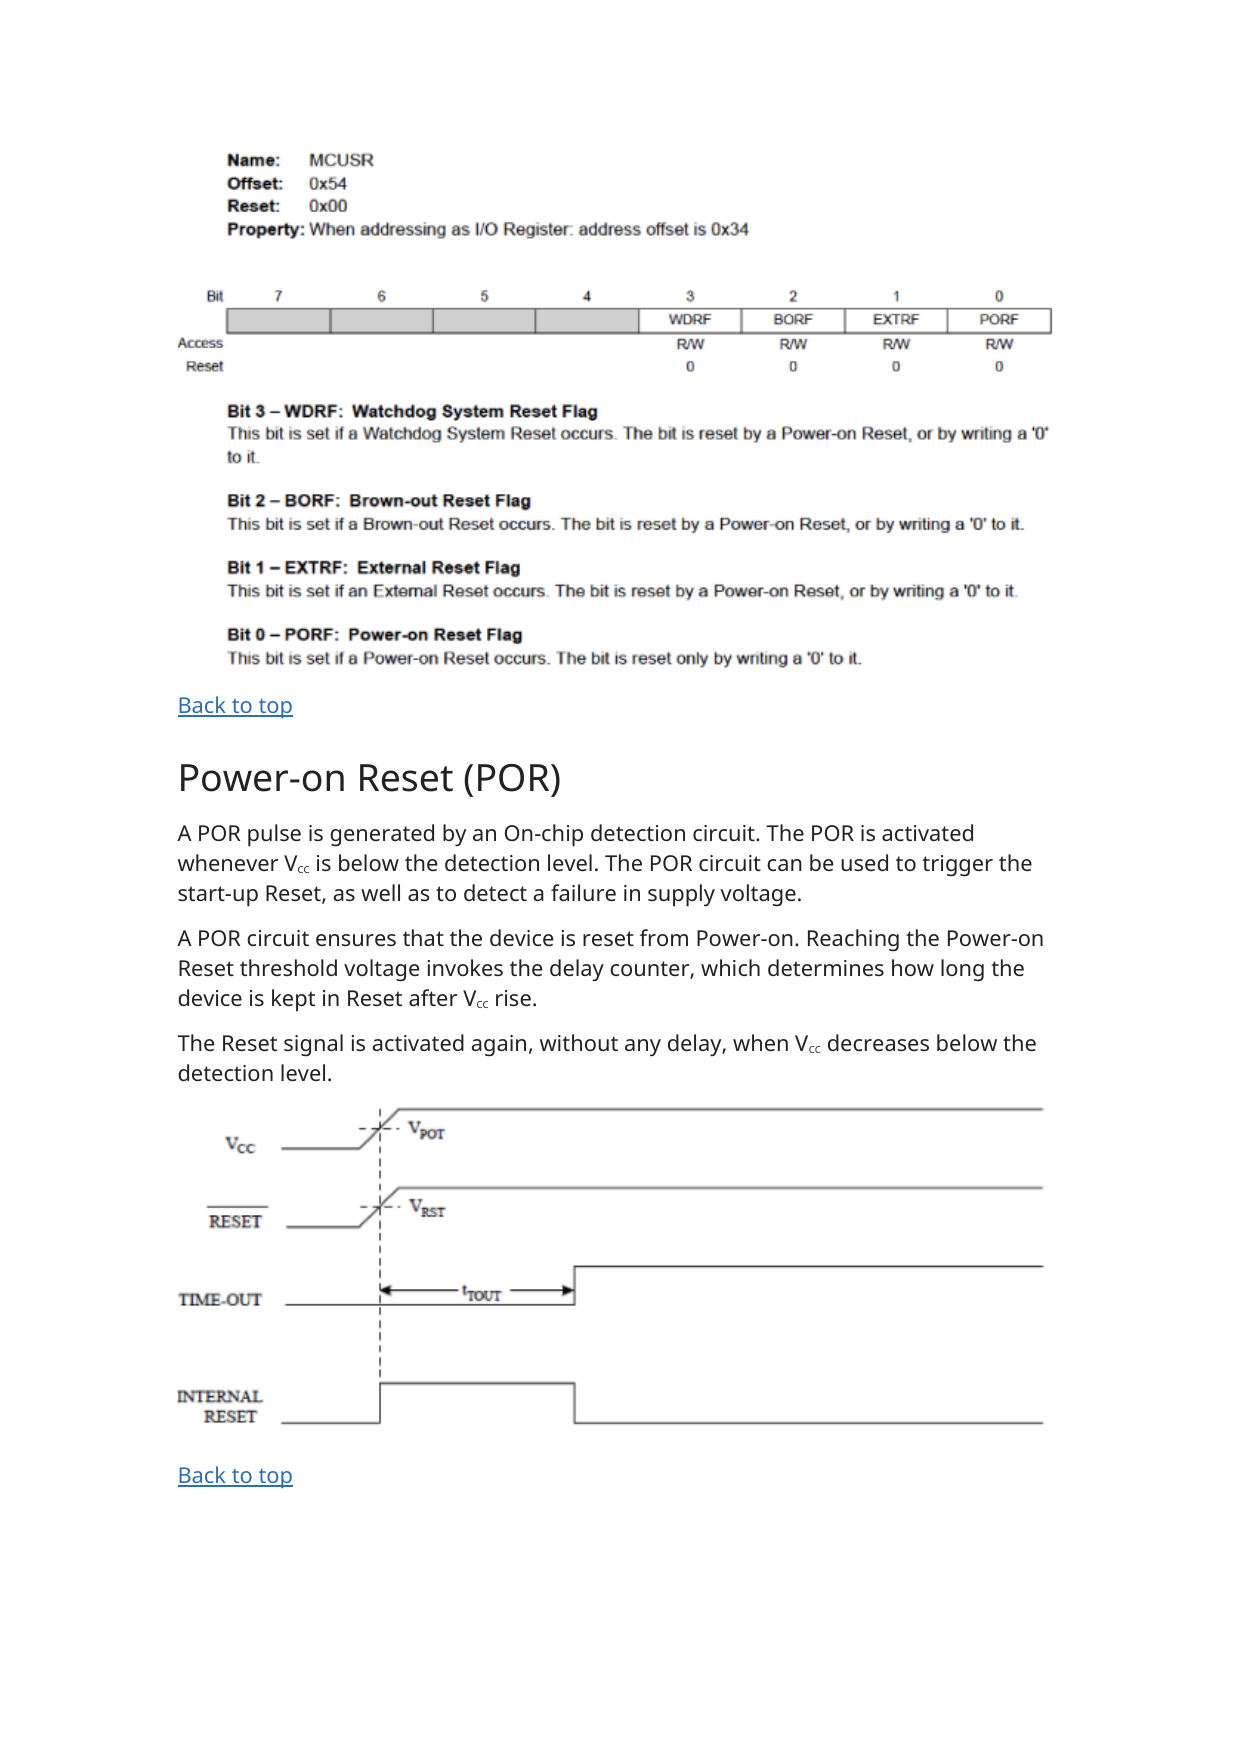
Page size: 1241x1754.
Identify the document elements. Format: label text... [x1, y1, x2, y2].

text Back to top [177, 1460, 1063, 1490]
text A POR circuit ensures that the device is reset from Power-on. Reaching the Power-on Reset threshold voltage invokes the delay counter, which determines how long the device is kept in Reset after VCC rise. [177, 923, 1063, 1012]
text Power-on Reset (POR) [177, 751, 1063, 802]
picture [177, 1103, 1063, 1445]
text Back to top [177, 690, 1063, 720]
text A POR pulse is generated by an On-chip detection circuit. The POR is activated whenever VCC is below the detection level. The POR circuit can be used to trigger the start-up Reset, as well as to detect a failure in supply voltage. [177, 818, 1063, 907]
picture [177, 147, 1063, 675]
text The Reset signal is activated again, without any delay, when VCC decreases below the detection level. [177, 1028, 1063, 1088]
